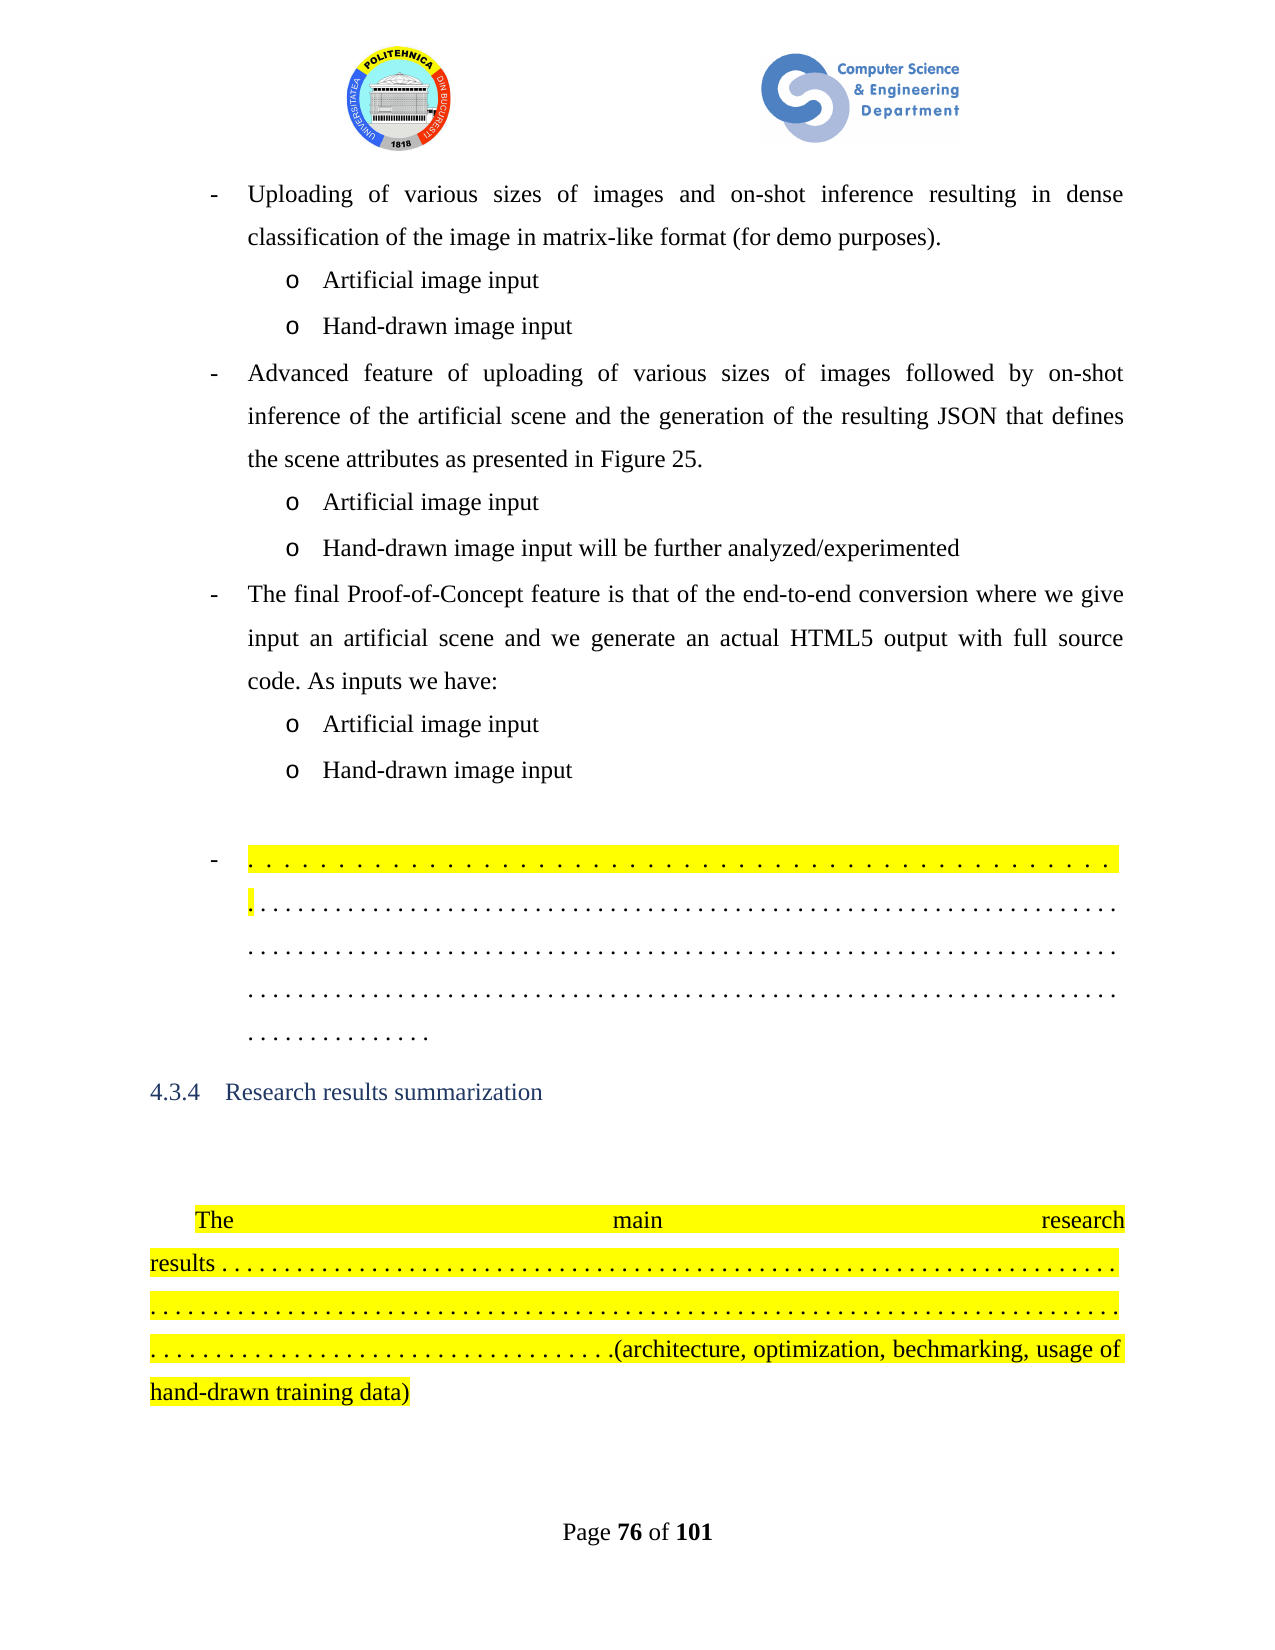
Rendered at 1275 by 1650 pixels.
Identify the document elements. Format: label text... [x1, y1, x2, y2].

list Artificial image input [285, 709, 1125, 740]
list The final Proof-of-Concept feature is that of the end-to-end conversion where we give input an artificial scene and we generate an actual HTML5 output with full source code. As inputs we have: [210, 579, 1125, 694]
subtitle Research results summarization [150, 1077, 1125, 1106]
list Hand-drawn image input [285, 755, 1125, 786]
list Advanced feature of uploading of various sizes of images followed by on-shot inference of the artificial scene and the generation of the resulting JSON that defines the scene attributes as presented in Figure 24. [210, 358, 1125, 473]
text The main research results . . . . . . . . . . . . . . . . . . . . . . . . . . . . . . . . . . . . . . . . . . . . . . . . . . . . . . . . . . . . . . . . . . . . . . . . . . . . . . . . . . . . . . . . . . . . . . . . . . . . . . . . . . . . . . . . . . . . . . . . . . . . . . . . . . . . . . . . . . . . . . . . . . . . . . . . . . . . . . . . . . . . . . . . . . . . . . . . . . . . . . . . . .(architecture, optimization, bechmarking, usage of hand-drawn training data) [150, 1205, 1125, 1334]
list Hand-drawn image input [285, 311, 1125, 342]
picture [346, 46, 451, 151]
list Artificial image input [285, 487, 1125, 518]
list Hand-drawn image input will be further analyzed/experimented [285, 533, 1125, 564]
list Uploading of various sizes of images and on-shot inference resulting in dense classification of the image in matrix-like format (for demo purposes). [210, 179, 1125, 251]
list Artificial image input [285, 265, 1125, 296]
text The main research results . . . . . . . . . . . . . . . . . . . . . . . . . . . . . . . . . . . . . . . . . . . . . . . . . . . . . . . . . . . . . . . . . . . . . . . . . . . . . . . . . . . . . . . . . . . . . . . . . . . . . . . . . . . . . . . . . . . . . . . . . . . . . . . . . . . . . . . . . . . . . . . . . . . . . . . . . . . . . . . . . . . . . . . . . . . . . . . . . . . . . . . . . .(architecture, optimization, bechmarking, usage of hand-drawn training data) [150, 1363, 1125, 1406]
list . . . . . . . . . . . . . . . . . . . . . . . . . . . . . . . . . . . . . . . . . . . . . . . . . . . . . . . . . . . . . . . . . . . . . . . . . . . . . . . . . . . . . . . . . . . . . . . . . . . . . . . . . . . . . . . . . . . . . . . . . . . . . . . . . . . . . . . . . . . . . . . . . . . . . . . . . . . . . . . . . . . . . . . . . . . . . . . . . . . . . . . . . . . . . . . . . . . . . . . . . . . . . . . . . . . . . . . . . . . . . . . . . . . . . . . . . . . . . . . . . . . . . . . . . . . . . . . . . . . . . . . . . . . . . . . . . [210, 844, 1125, 1046]
picture [760, 53, 963, 144]
